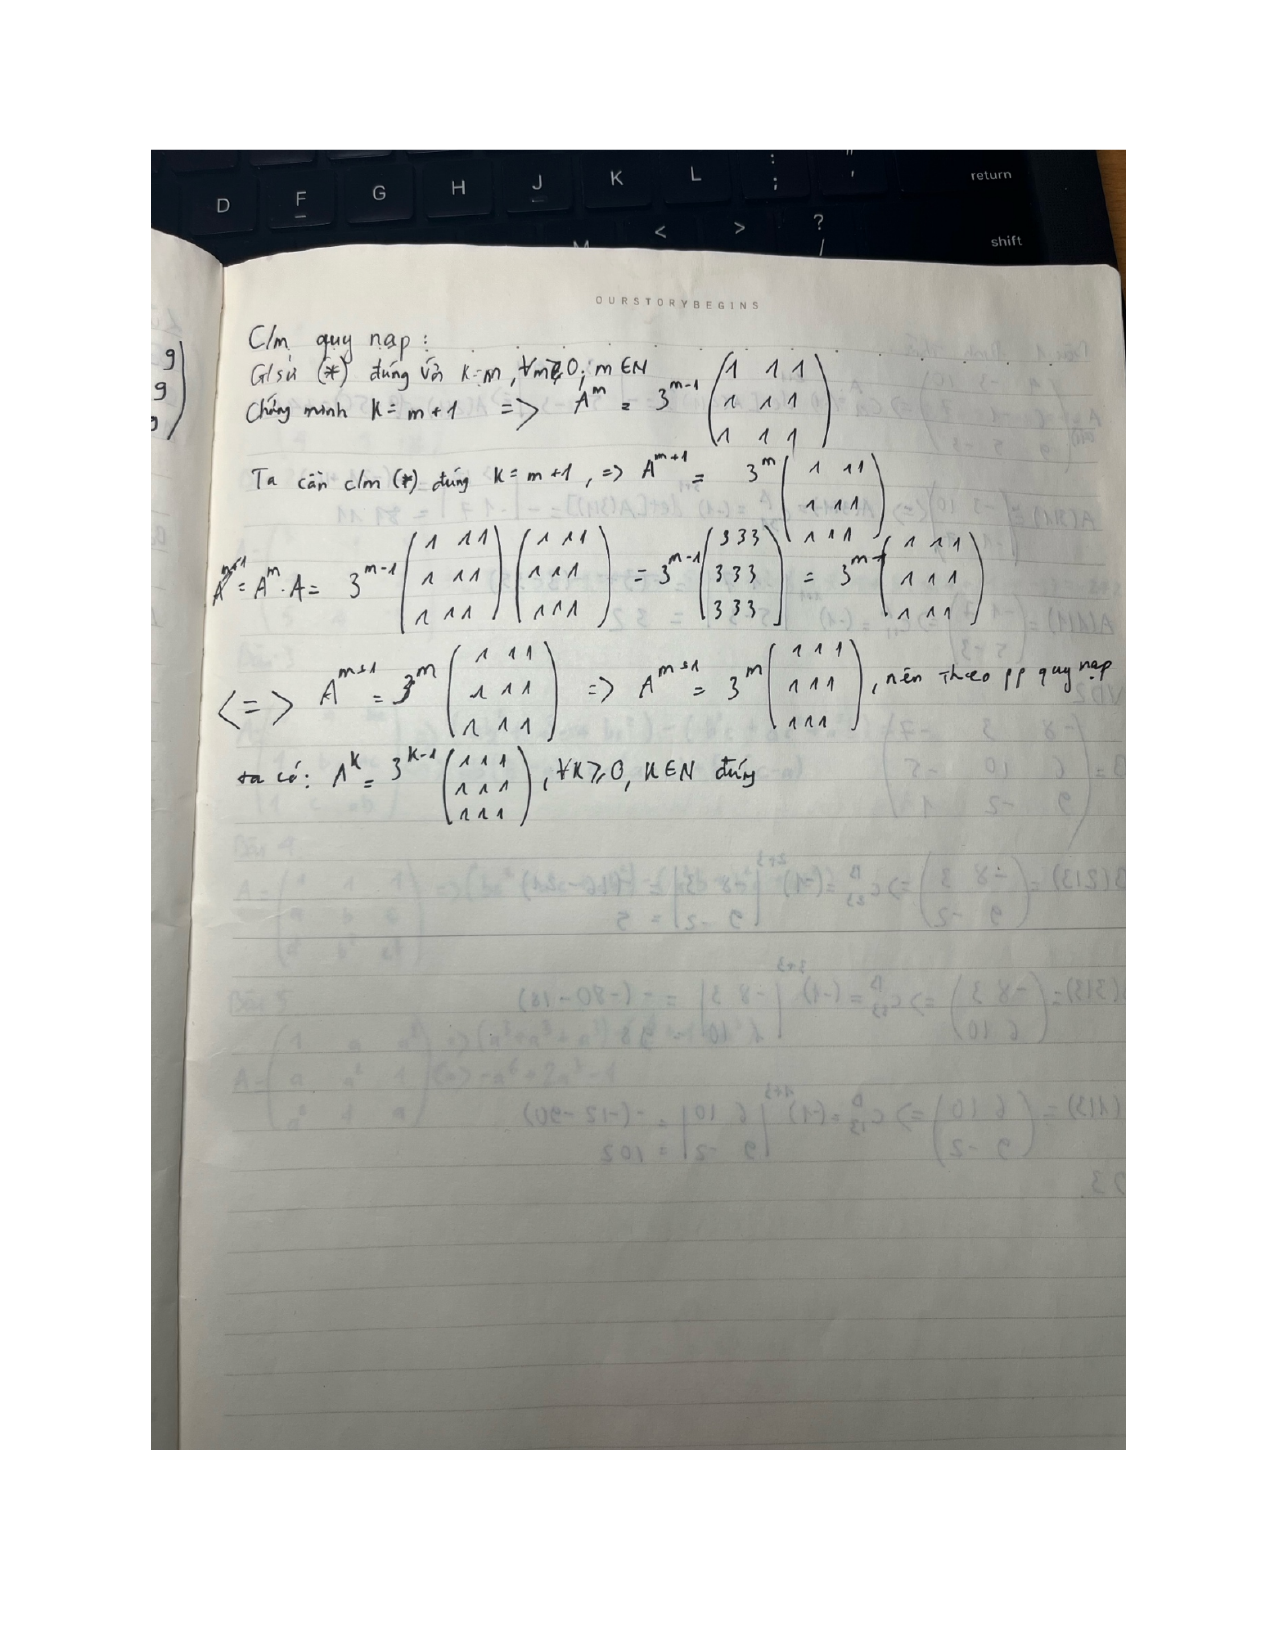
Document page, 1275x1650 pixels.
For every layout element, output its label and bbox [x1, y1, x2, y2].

picture [152, 151, 1126, 1448]
